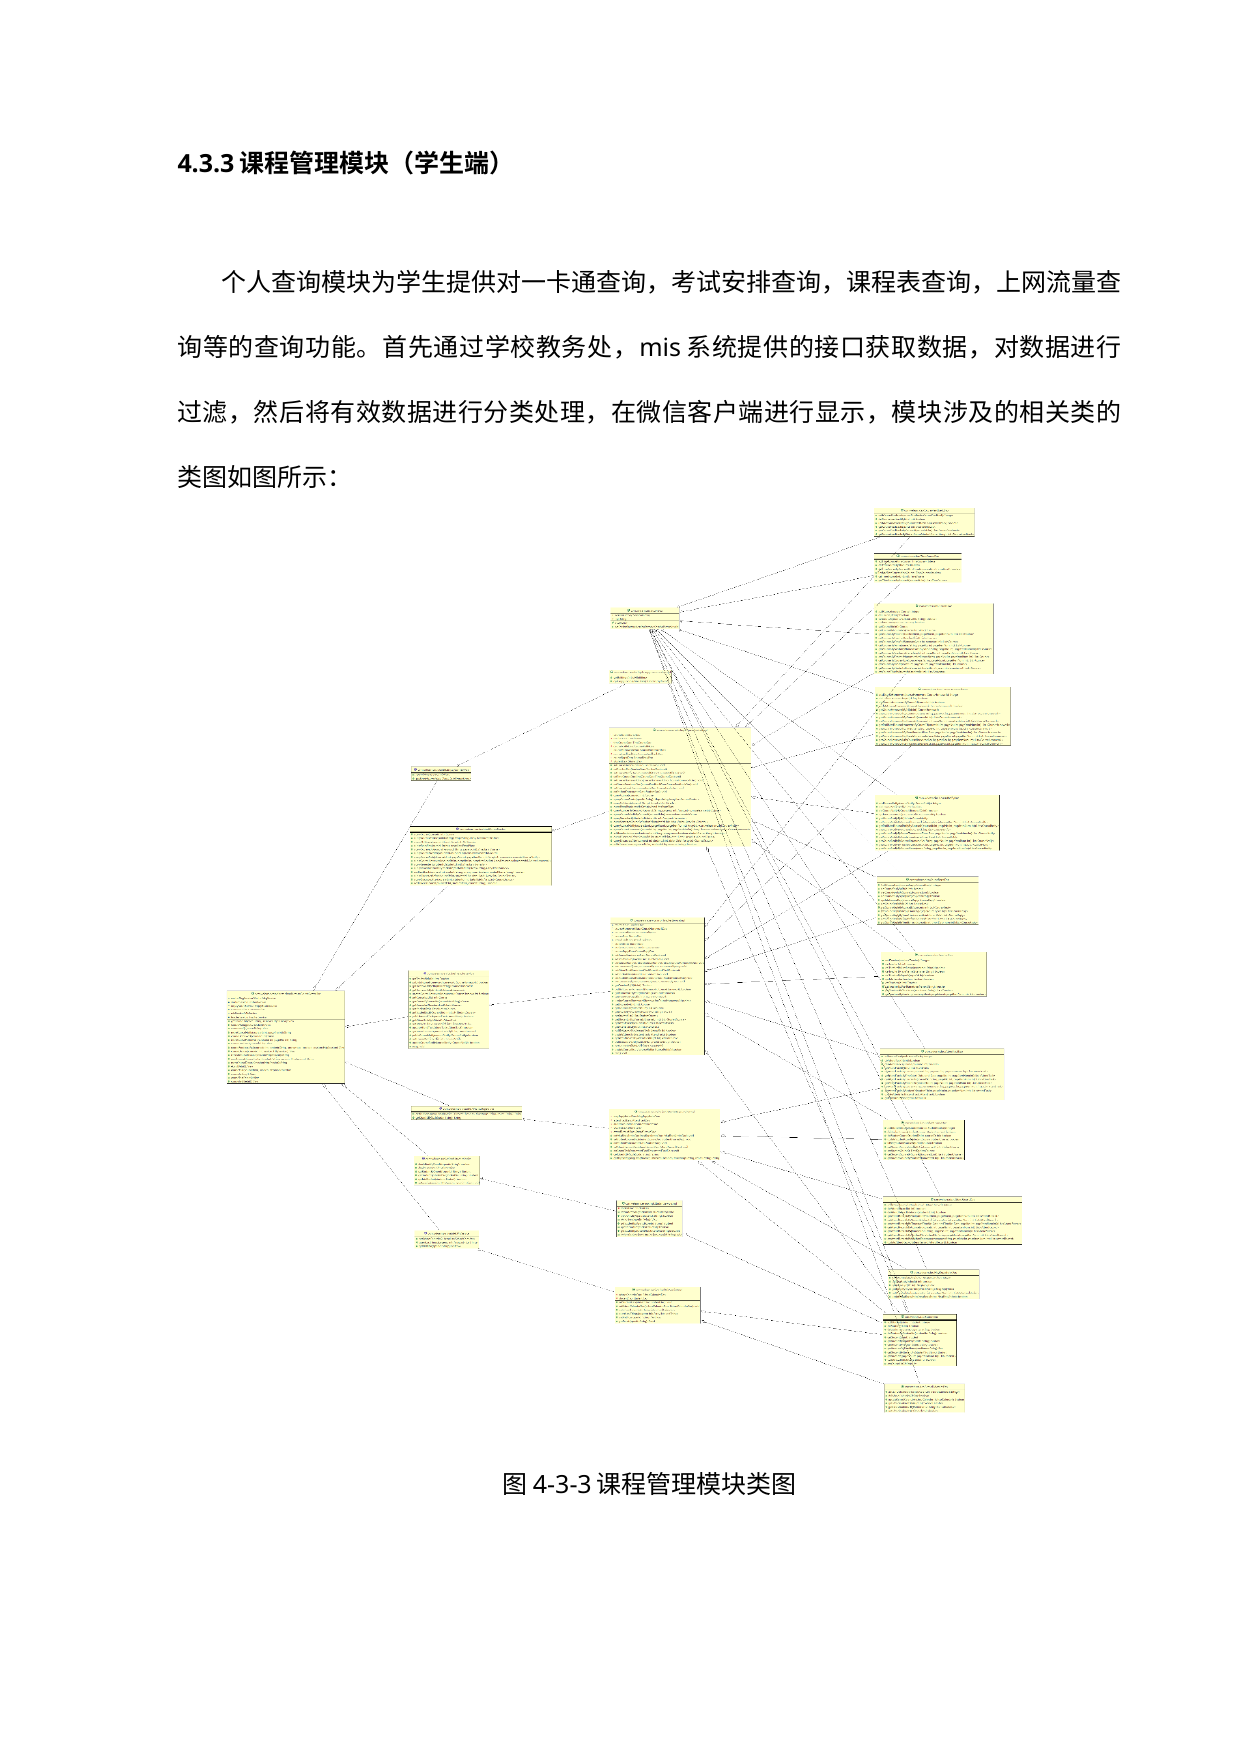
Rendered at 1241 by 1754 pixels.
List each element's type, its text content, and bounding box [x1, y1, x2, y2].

text 图4-3-3课程管理模块类图 [177, 1451, 1122, 1516]
picture [217, 508, 1082, 1422]
text 个人查询模块为学生提供对一卡通查询，考试安排查询，课程表查询，上网流量查询等的查询功能。首先通过学校教务处，mis系统提供的接口获取数据，对数据进行过滤，然后将有效数据进行分类处理，在微信客户端进行显示，模块涉及的相关类的类图如图所示： [177, 248, 1122, 508]
subtitle 4.3.3课程管理模块（学生端） [177, 129, 1122, 194]
